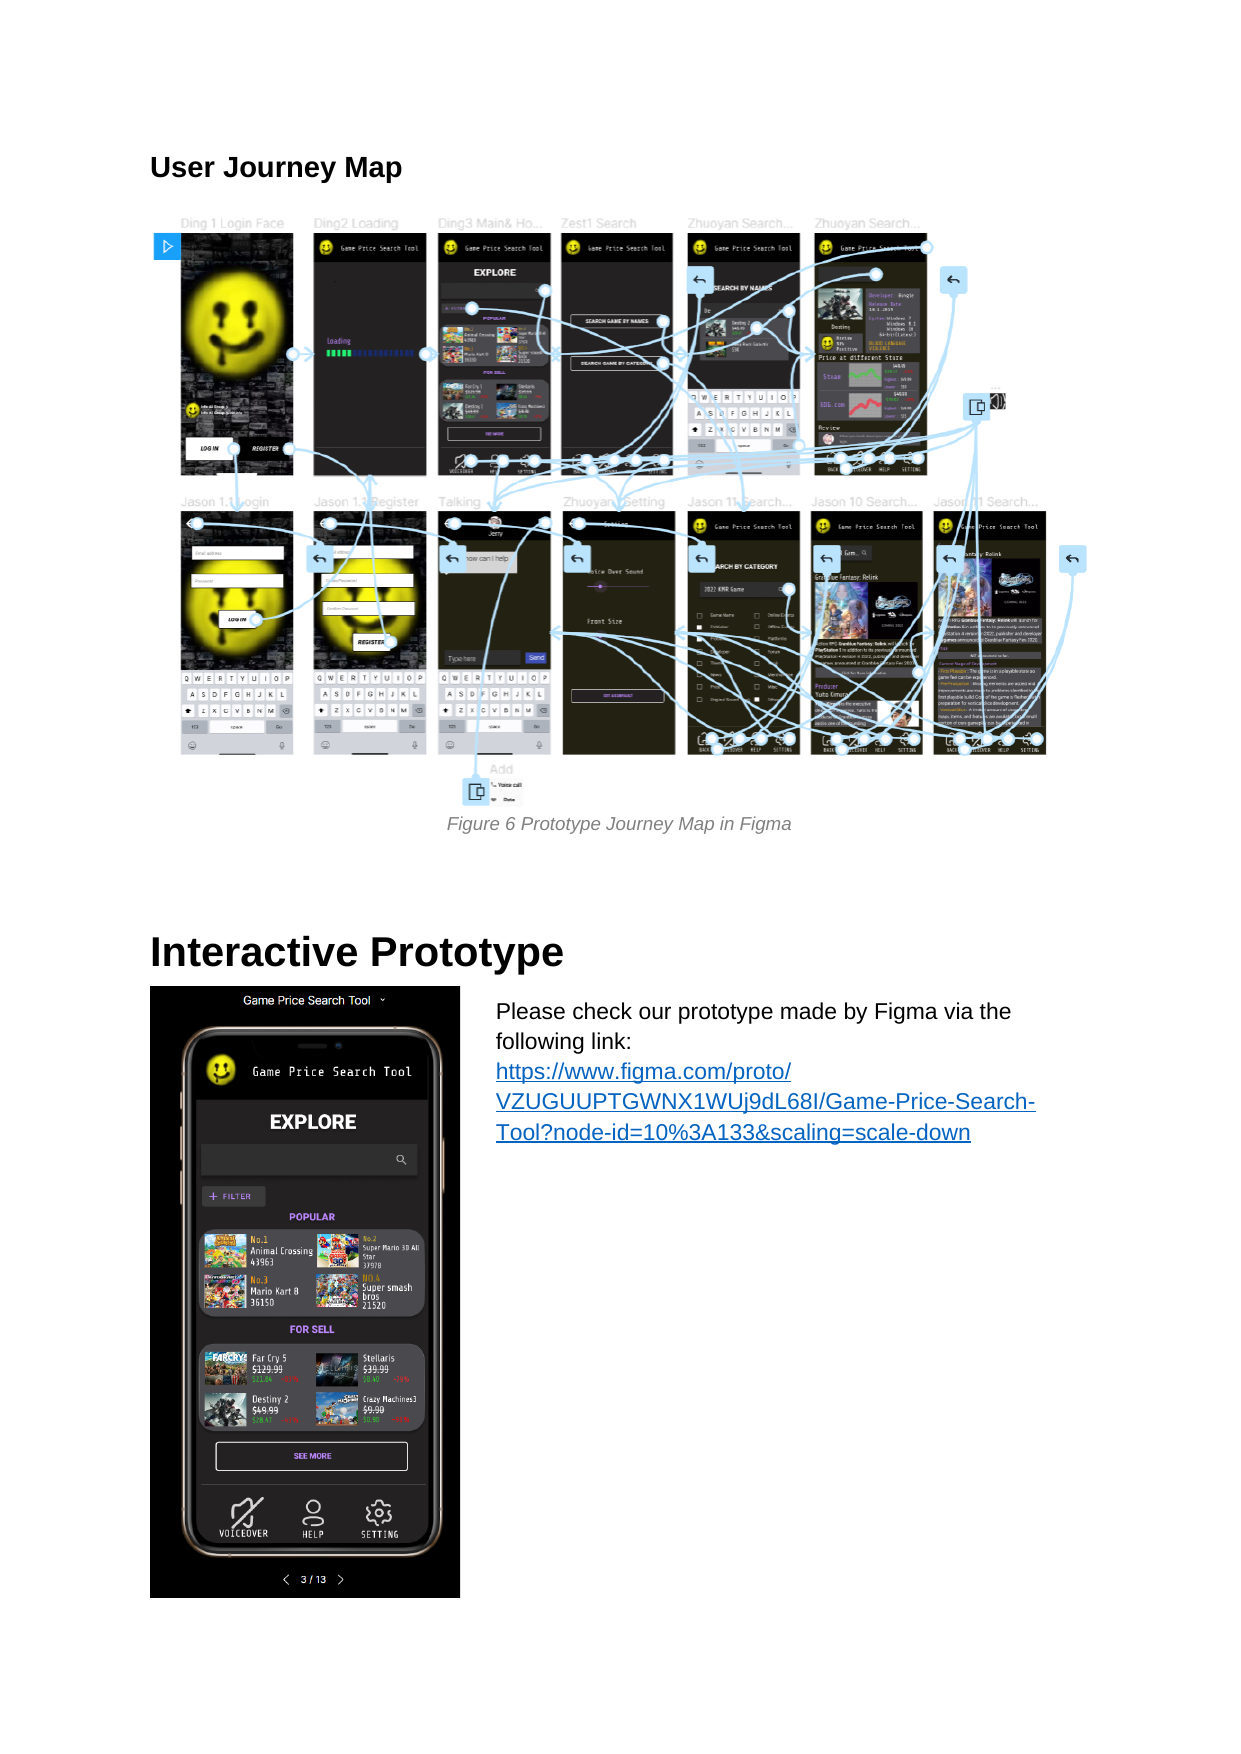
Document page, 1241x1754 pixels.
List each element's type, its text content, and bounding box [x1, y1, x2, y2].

picture [150, 986, 461, 1598]
subtitle Interactive Prototype [150, 927, 1090, 975]
picture [150, 209, 1091, 810]
text Figure 6 Prototype Journey Map in Figma [150, 813, 1090, 835]
subtitle User Journey Map [150, 150, 1090, 183]
